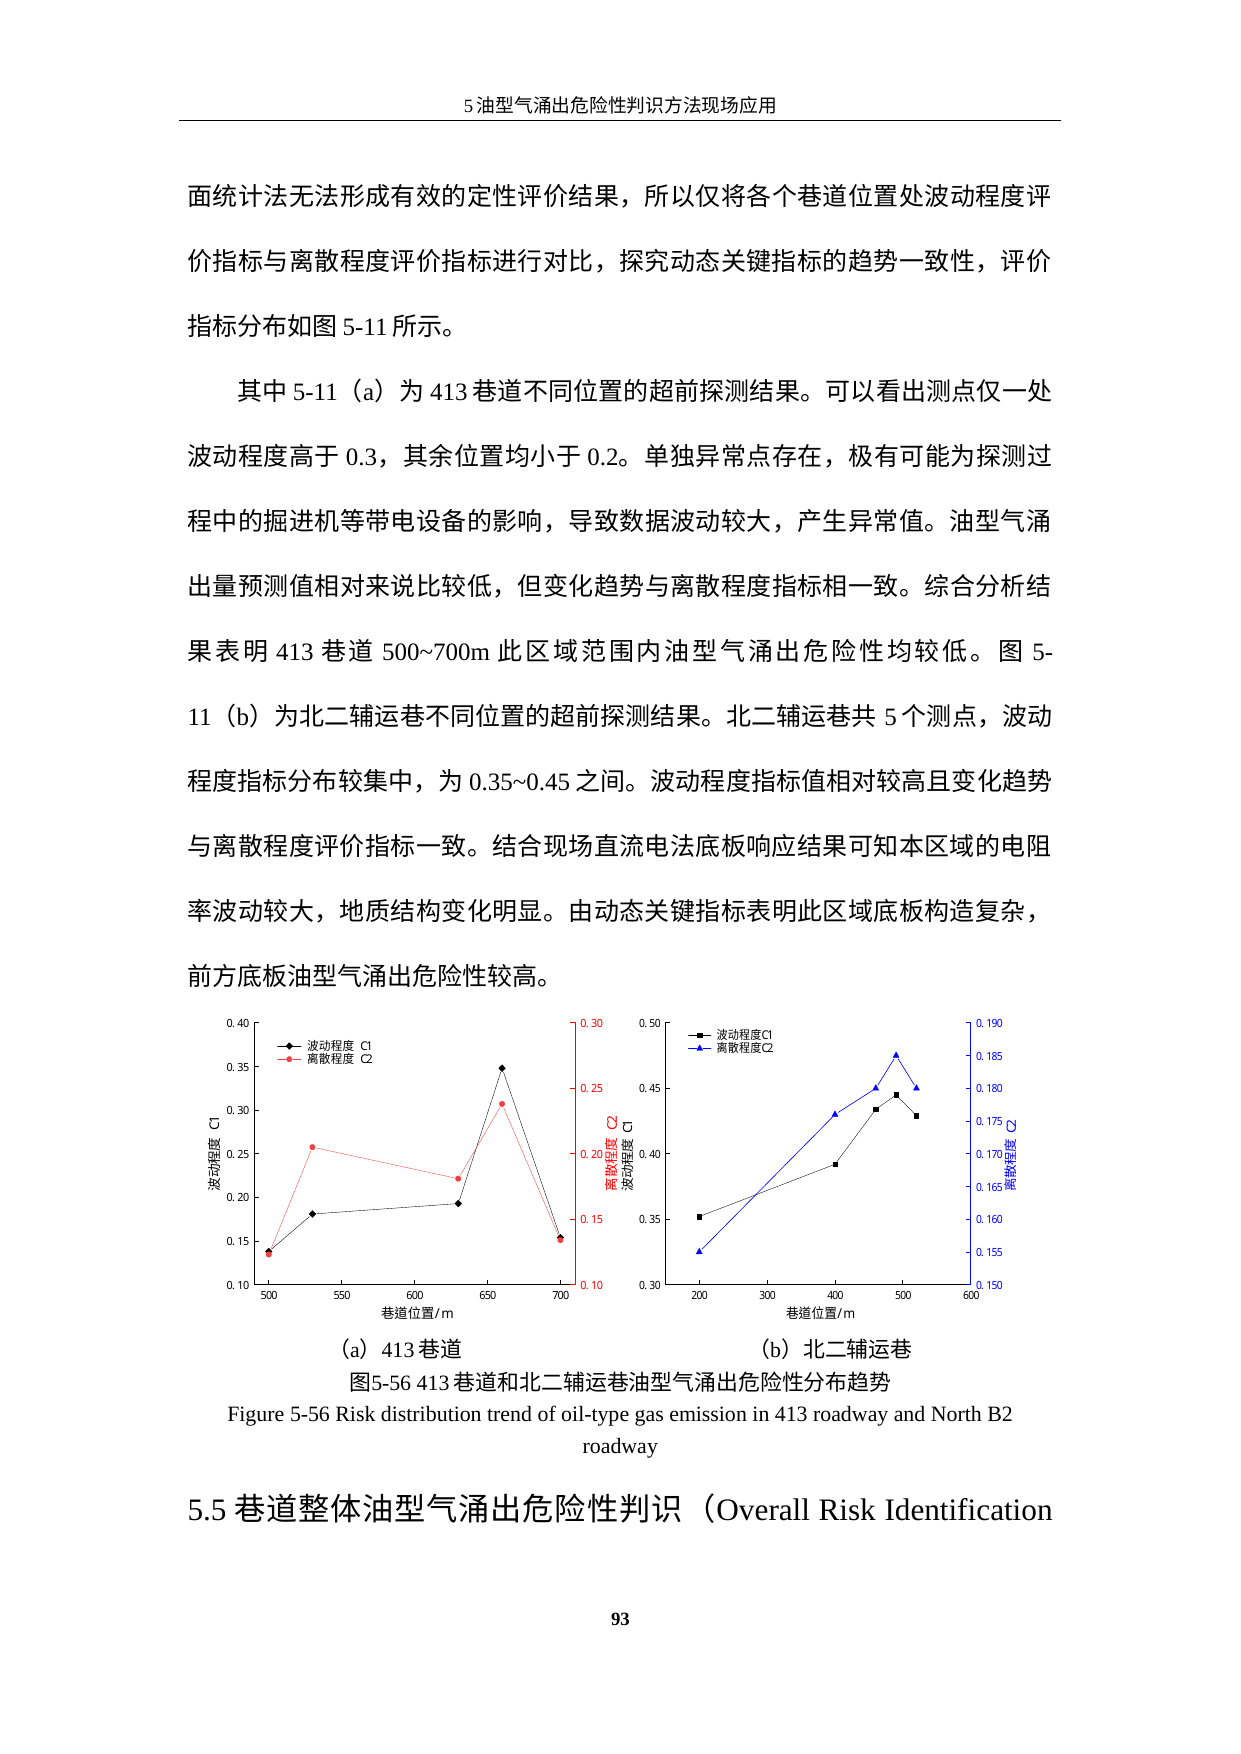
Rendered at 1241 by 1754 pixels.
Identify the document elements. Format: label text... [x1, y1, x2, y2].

text （a）413巷道 （b）北二辅运巷 [187, 1332, 1053, 1364]
text 其中5-11（a）为413巷道不同位置的超前探测结果。可以看出测点仅一处波动程度高于0.3，其余位置均小于0.2。单独异常点存在，极有可能为探测过程中的掘进机等带电设备的影响，导致数据波动较大，产生异常值。油型气涌出量预测值相对来说比较低，但变化趋势与离散程度指标相一致。综合分析结果表明413巷道500~700m此区域范围内油型气涌出危险性均较低。图5-11（b）为北二辅运巷不同位置的超前探测结果。北二辅运巷共5个测点，波动程度指标分布较集中，为0.35~0.45之间。波动程度指标值相对较高且变化趋势与离散程度评价指标一致。结合现场直流电法底板响应结果可知本区域的电阻率波动较大，地质结构变化明显。由动态关键指标表明此区域底板构造复杂，前方底板油型气涌出危险性较高。 [187, 357, 1053, 1007]
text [187, 162, 1053, 357]
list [187, 1474, 1053, 1539]
